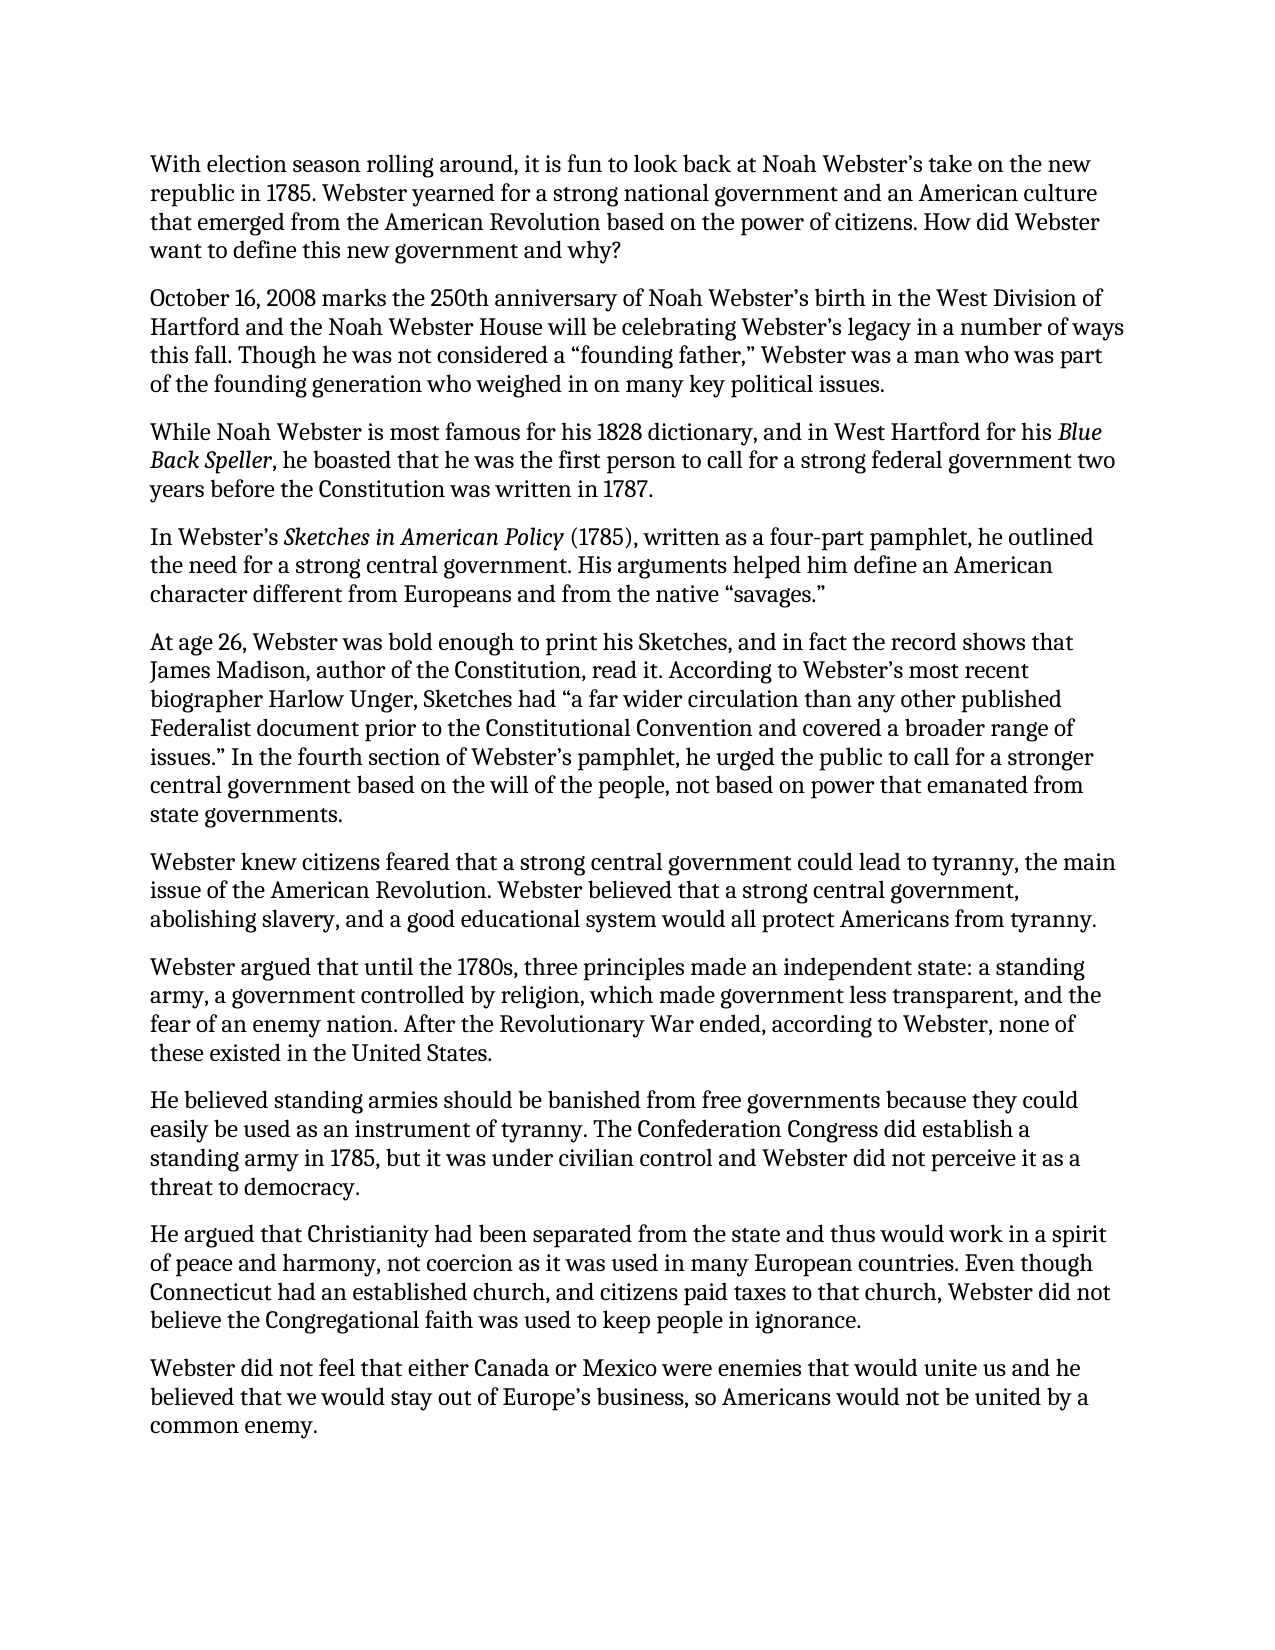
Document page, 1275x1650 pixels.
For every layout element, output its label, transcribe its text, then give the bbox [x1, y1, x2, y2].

text In Webster’s Sketches in American Policy (1785), written as a four-part pamphlet, he outlined the need for a strong central government. His arguments helped him define an American character different from Europeans and from the native “savages.” [150, 522, 1125, 609]
text He believed standing armies should be banished from free governments because they could easily be used as an instrument of tyranny. The Confederation Congress did establish a standing army in 1785, but it was under civilian control and Webster did not perceive it as a threat to democracy. [150, 1086, 1125, 1201]
text While Noah Webster is most famous for his 1828 dictionary, and in West Hartford for his Blue Back Speller, he boasted that he was the first person to call for a strong federal government two years before the Constitution was written in 1787. [150, 417, 1125, 504]
text Webster knew citizens feared that a strong central government could lead to tyranny, the main issue of the American Revolution. Webster believed that a strong central government, abolishing slavery, and a good educational system would all protect Americans from tyranny. [150, 847, 1125, 934]
text At age 26, Webster was bold enough to print his Sketches, and in fact the record shows that James Madison, author of the Constitution, read it. According to Webster’s most recent biographer Harlow Unger, Sketches had “a far wider circulation than any other published Federalist document prior to the Constitutional Convention and covered a broader range of issues.” In the fourth section of Webster’s pamphlet, he urged the public to call for a stronger central government based on the will of the people, not based on power that emanated from state governments. [150, 627, 1125, 829]
text He argued that Christianity had been separated from the state and thus would work in a spirit of peace and harmony, not coercion as it was used in many European countries. Even though Connecticut had an established church, and citizens paid taxes to that church, Webster did not believe the Congregational faith was used to keep people in ignorance. [150, 1220, 1125, 1335]
text Webster did not feel that either Canada or Mexico were enemies that would unite us and he believed that we would stay out of Europe’s business, so Americans would not be united by a common enemy. [150, 1354, 1125, 1440]
text With election season rolling around, it is fun to look back at Noah Webster’s take on the new republic in 1785. Webster yearned for a strong national government and an American culture that emerged from the American Revolution based on the power of citizens. How did Webster want to define this new government and why? [150, 150, 1125, 265]
text October 16, 2008 marks the 250th anniversary of Noah Webster’s birth in the West Division of Hartford and the Noah Webster House will be celebrating Webster’s legacy in a number of ways this fall. Though he was not considered a “founding father,” Webster was a man who was part of the founding generation who weighed in on many key political issues. [150, 284, 1125, 399]
text Webster argued that until the 1780s, three principles made an independent state: a standing army, a government controlled by religion, which made government less transparent, and the fear of an enemy nation. After the Revolutionary War ended, according to Webster, none of these existed in the United States. [150, 952, 1125, 1067]
